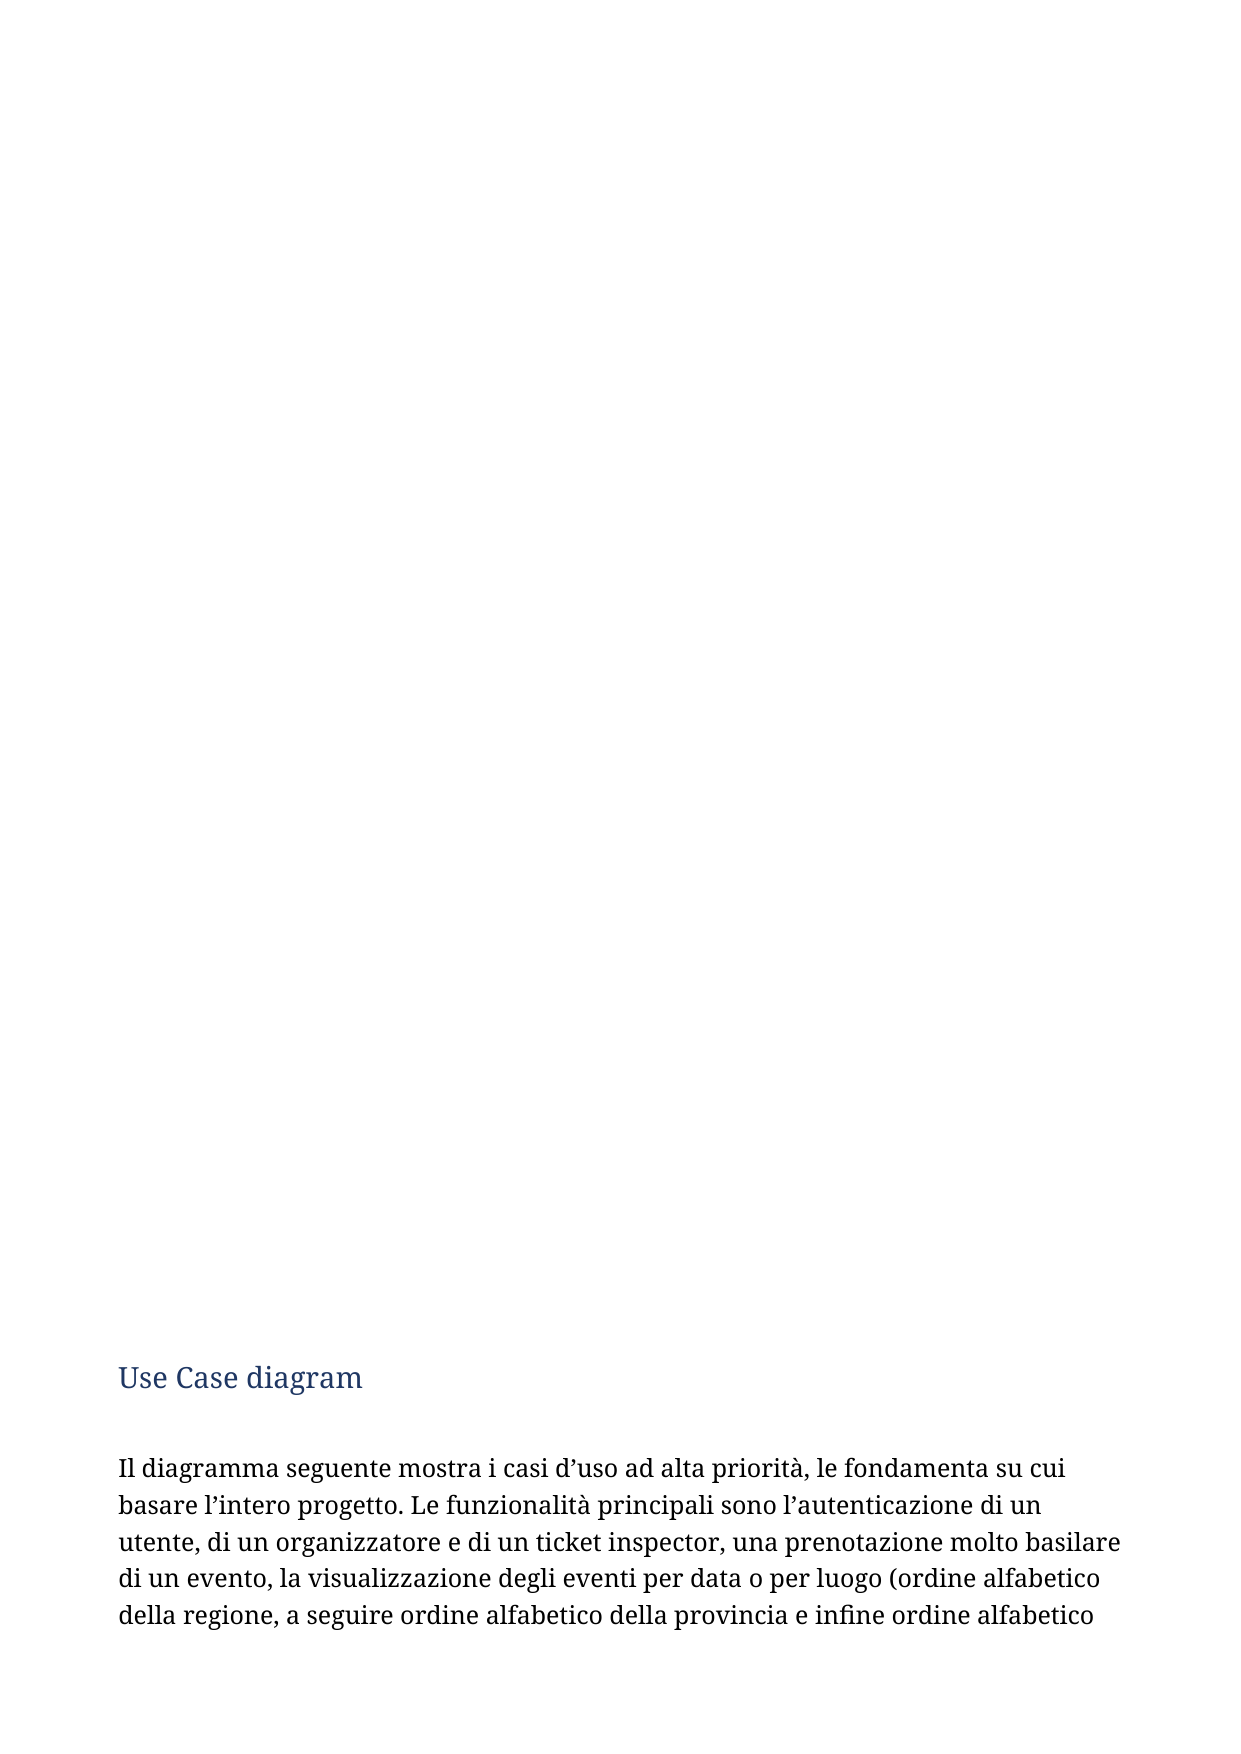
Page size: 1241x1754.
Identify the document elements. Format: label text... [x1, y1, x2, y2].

subtitle Use Case diagram [118, 1358, 1122, 1397]
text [118, 1451, 1122, 1632]
